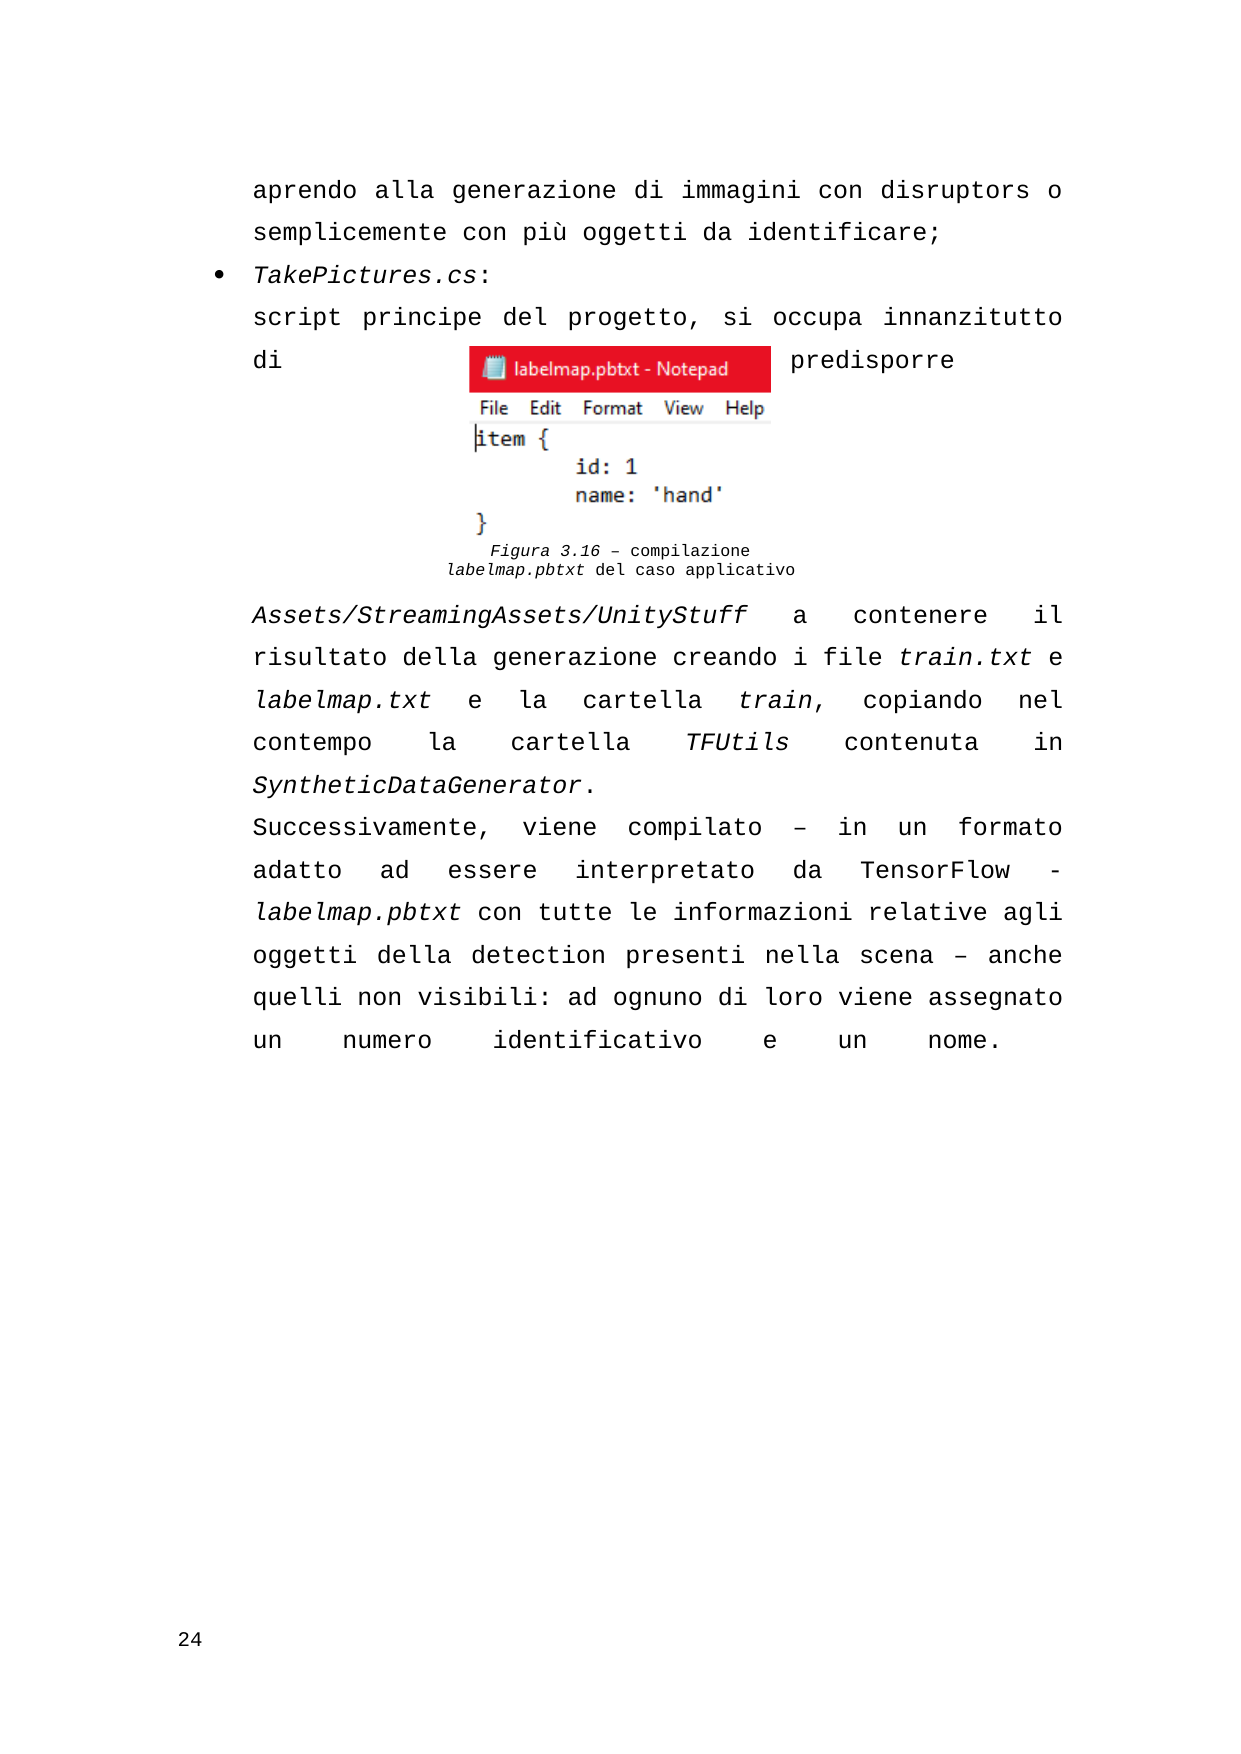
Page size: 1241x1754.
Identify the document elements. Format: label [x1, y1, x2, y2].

list [215, 177, 1063, 248]
picture [469, 346, 771, 543]
list [215, 262, 1063, 1566]
